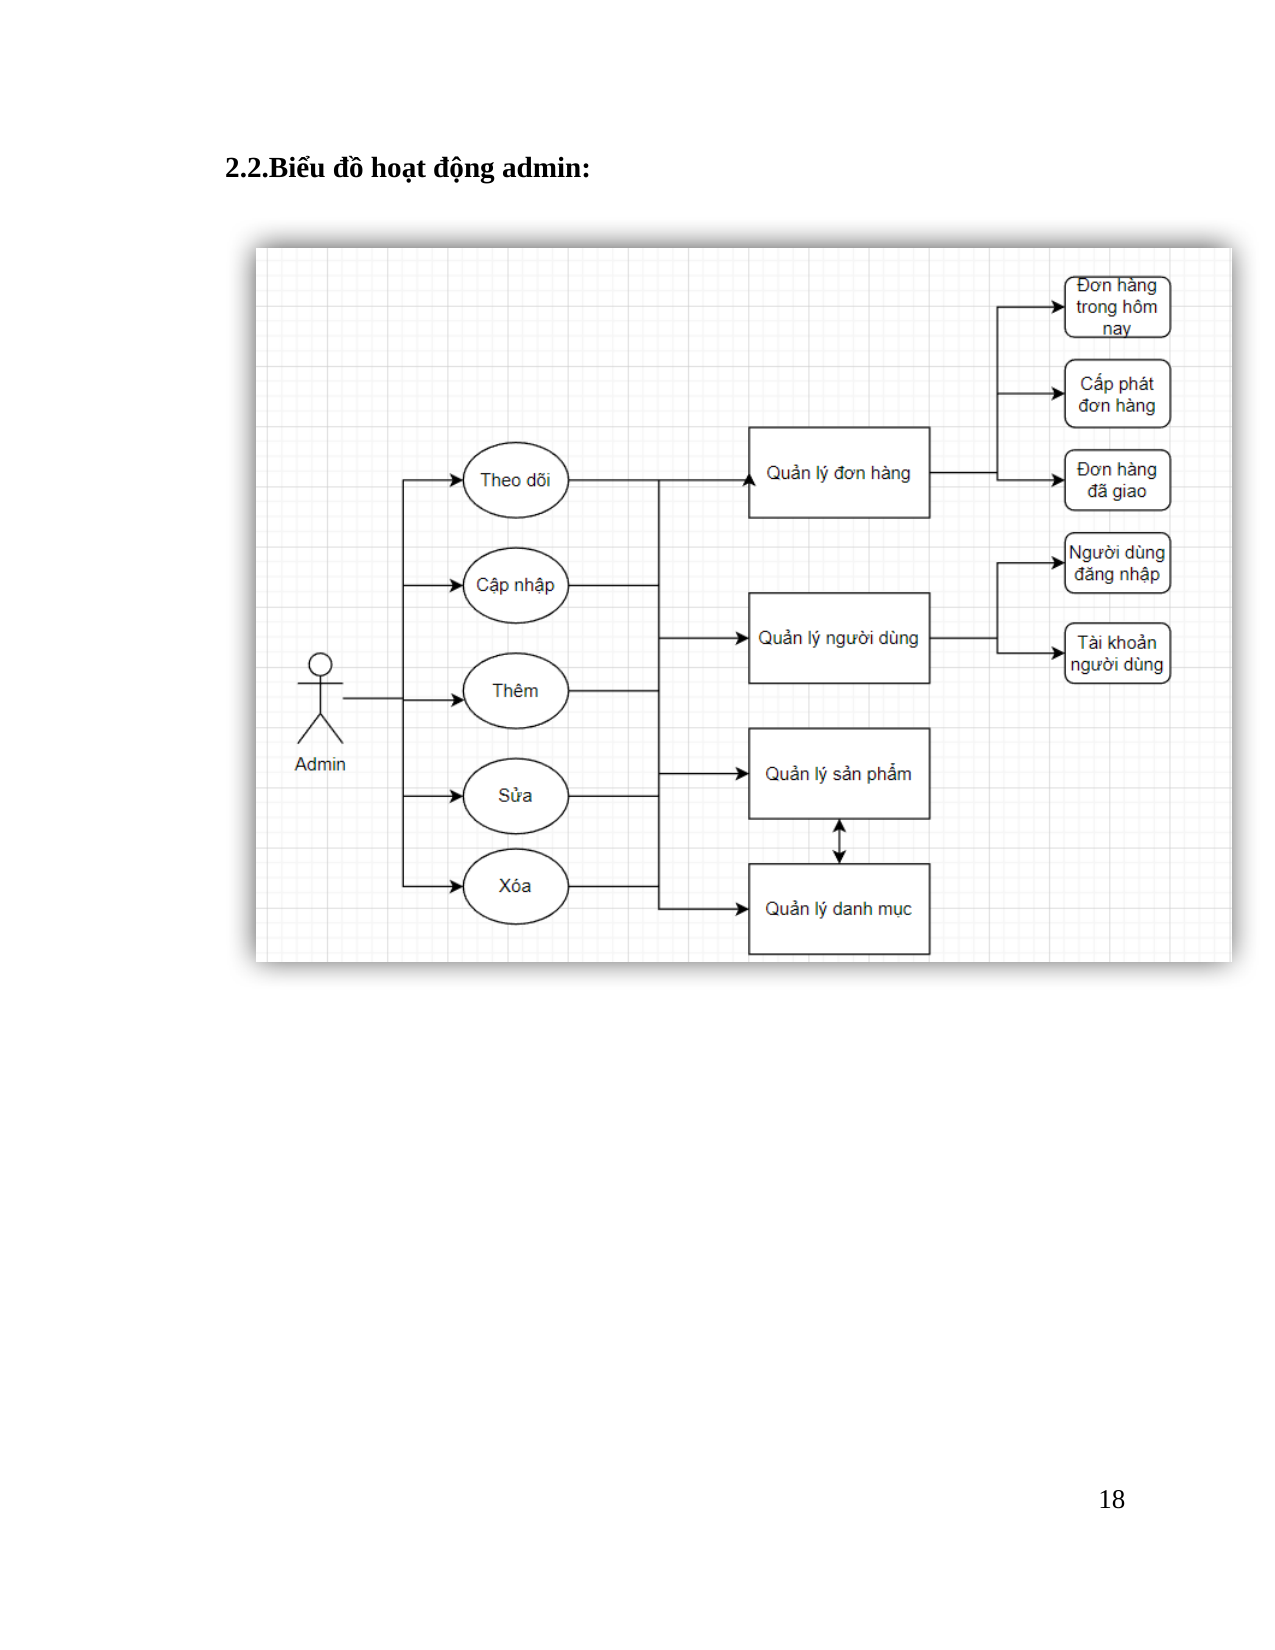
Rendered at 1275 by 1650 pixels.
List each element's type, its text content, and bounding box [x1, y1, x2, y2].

subtitle 2.2.Biểu đồ hoạt động admin: [150, 150, 1125, 183]
picture [256, 248, 1232, 962]
